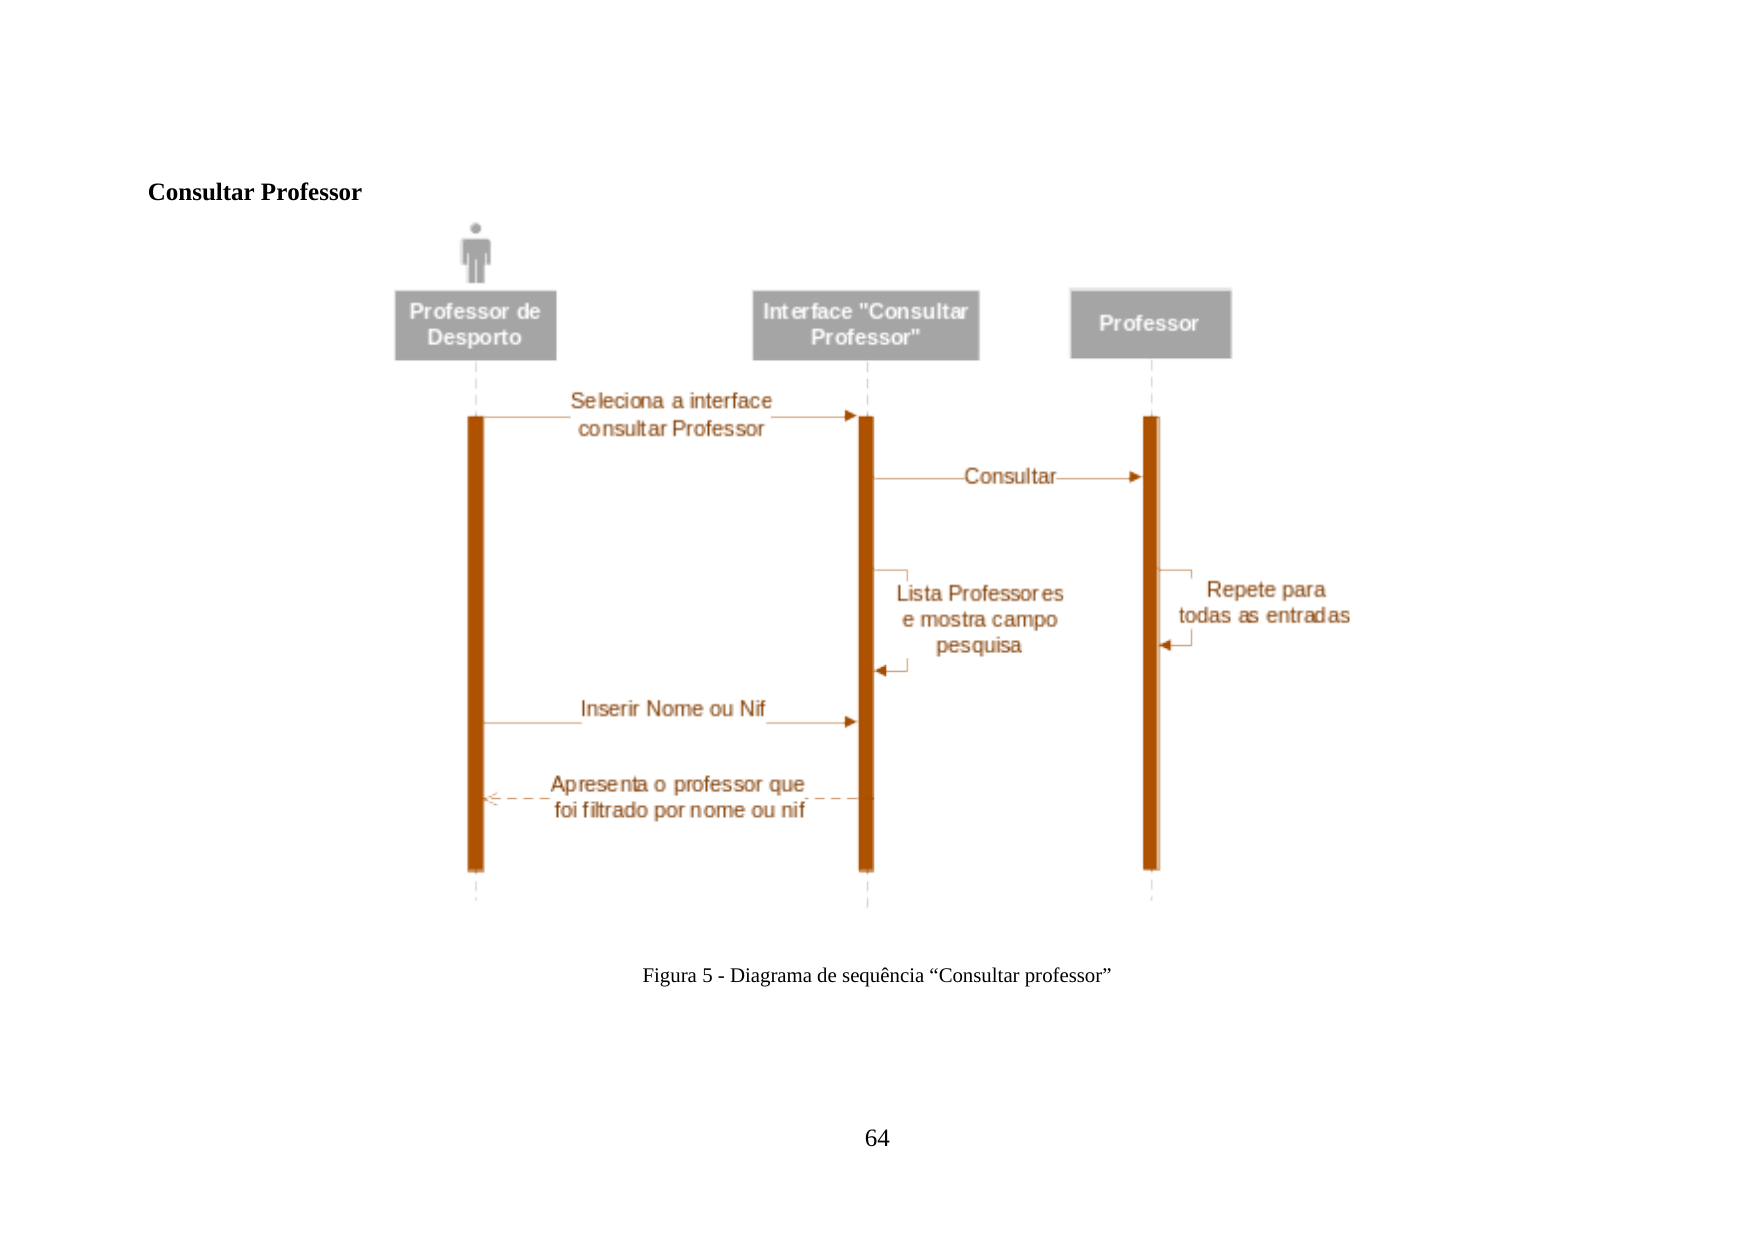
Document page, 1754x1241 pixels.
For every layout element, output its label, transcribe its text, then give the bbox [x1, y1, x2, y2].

text Figura 5 - Diagrama de sequência “Consultar professor” [148, 963, 1606, 987]
text Consultar Professor [148, 177, 1606, 206]
